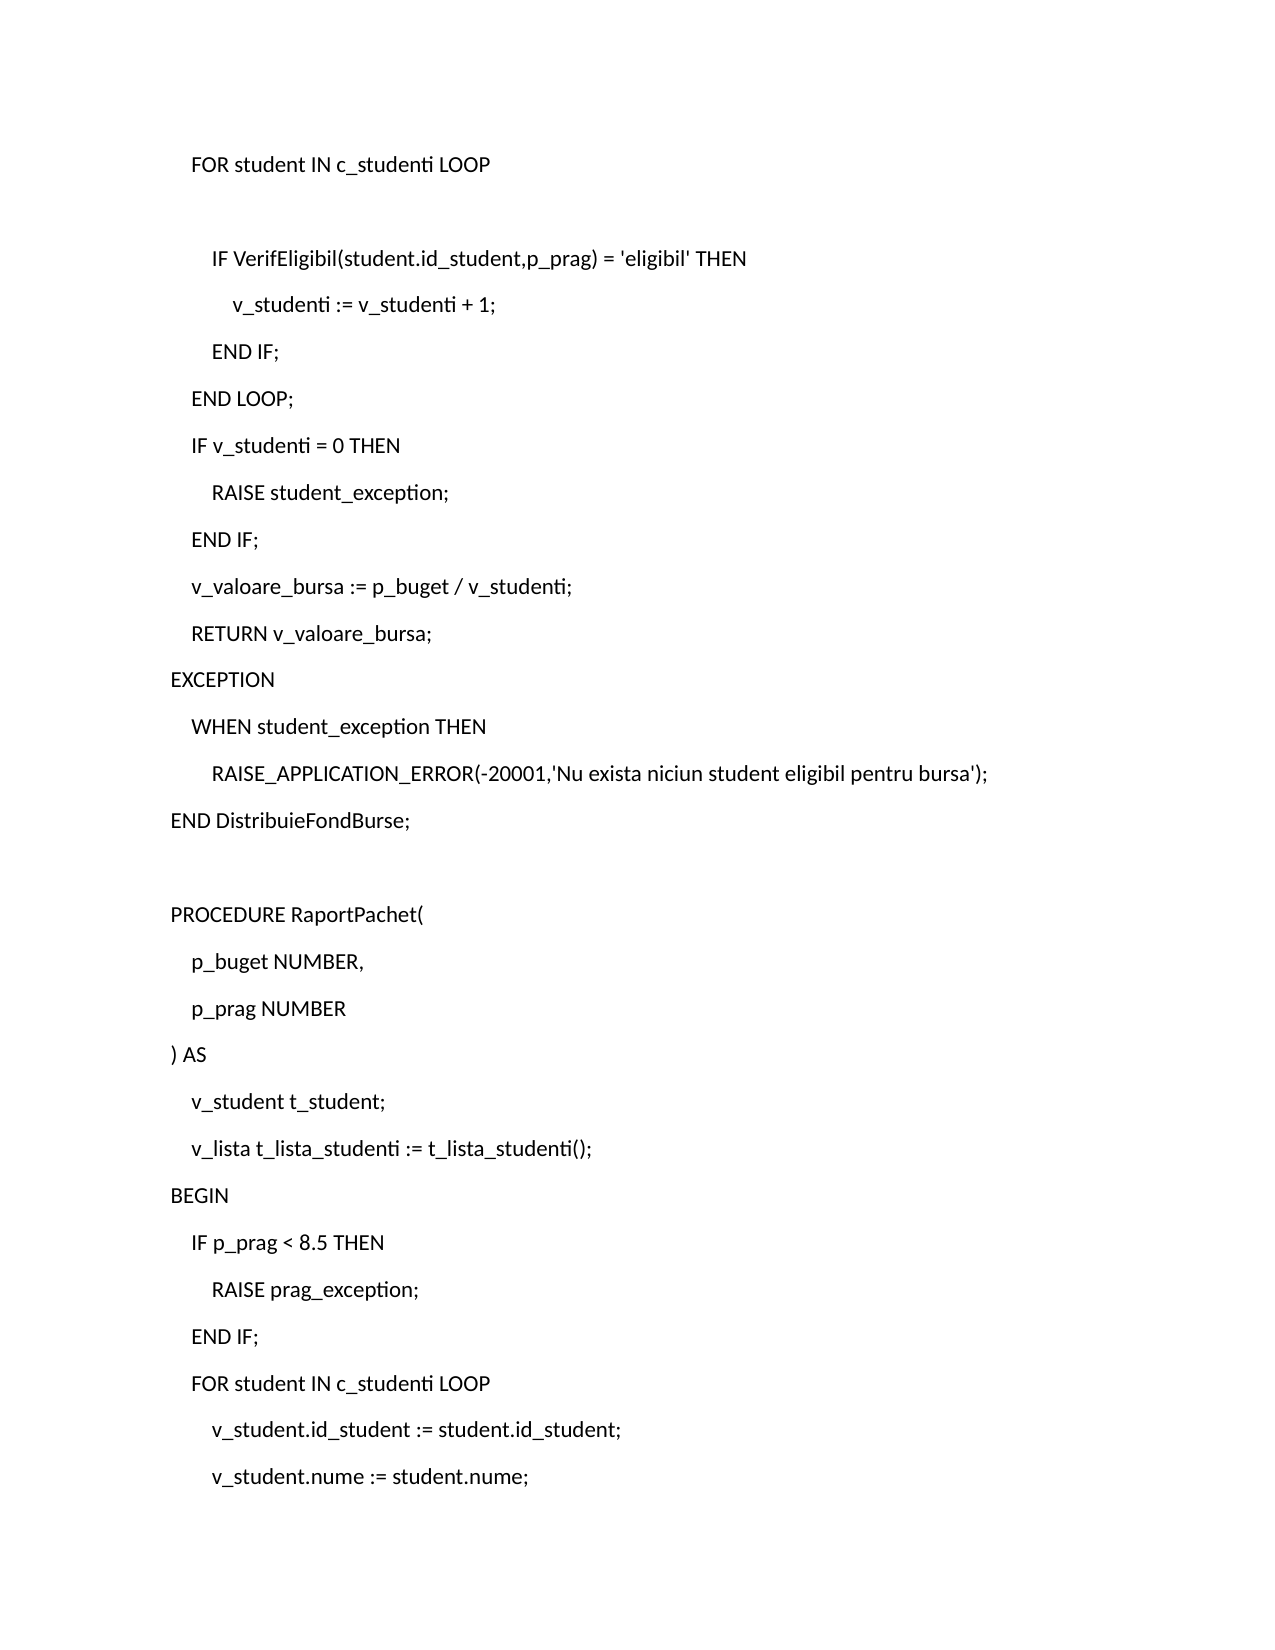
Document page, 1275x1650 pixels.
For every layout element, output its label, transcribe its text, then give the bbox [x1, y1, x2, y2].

text IF p_prag < 8.5 THEN [150, 1228, 1125, 1256]
text END DistribuieFondBurse; [150, 806, 1125, 834]
text ) AS [150, 1041, 1125, 1069]
text v_student.id_student := student.id_student; [150, 1416, 1125, 1444]
text END IF; [150, 337, 1125, 366]
text EXCEPTION [150, 666, 1125, 694]
text v_studenti := v_studenti + 1; [150, 291, 1125, 319]
text BEGIN [150, 1181, 1125, 1209]
text IF VerifEligibil(student.id_student,p_prag) = 'eligibil' THEN [150, 244, 1125, 272]
text p_prag NUMBER [150, 994, 1125, 1022]
text END LOOP; [150, 384, 1125, 412]
text p_buget NUMBER, [150, 947, 1125, 975]
text FOR student IN c_studenti LOOP [150, 150, 1125, 178]
text WHEN student_exception THEN [150, 712, 1125, 741]
text PROCEDURE RaportPachet( [150, 900, 1125, 928]
text RAISE_APPLICATION_ERROR(-20001,'Nu exista niciun student eligibil pentru bursa'); [150, 759, 1125, 787]
text END IF; [150, 525, 1125, 553]
text v_lista t_lista_studenti := t_lista_studenti(); [150, 1134, 1125, 1162]
text END IF; [150, 1322, 1125, 1350]
text RAISE student_exception; [150, 478, 1125, 506]
text v_valoare_bursa := p_buget / v_studenti; [150, 572, 1125, 600]
text v_student t_student; [150, 1087, 1125, 1116]
text IF v_studenti = 0 THEN [150, 431, 1125, 459]
text RAISE prag_exception; [150, 1275, 1125, 1303]
text RETURN v_valoare_bursa; [150, 619, 1125, 647]
text v_student.nume := student.nume; [150, 1462, 1125, 1491]
text FOR student IN c_studenti LOOP [150, 1369, 1125, 1397]
